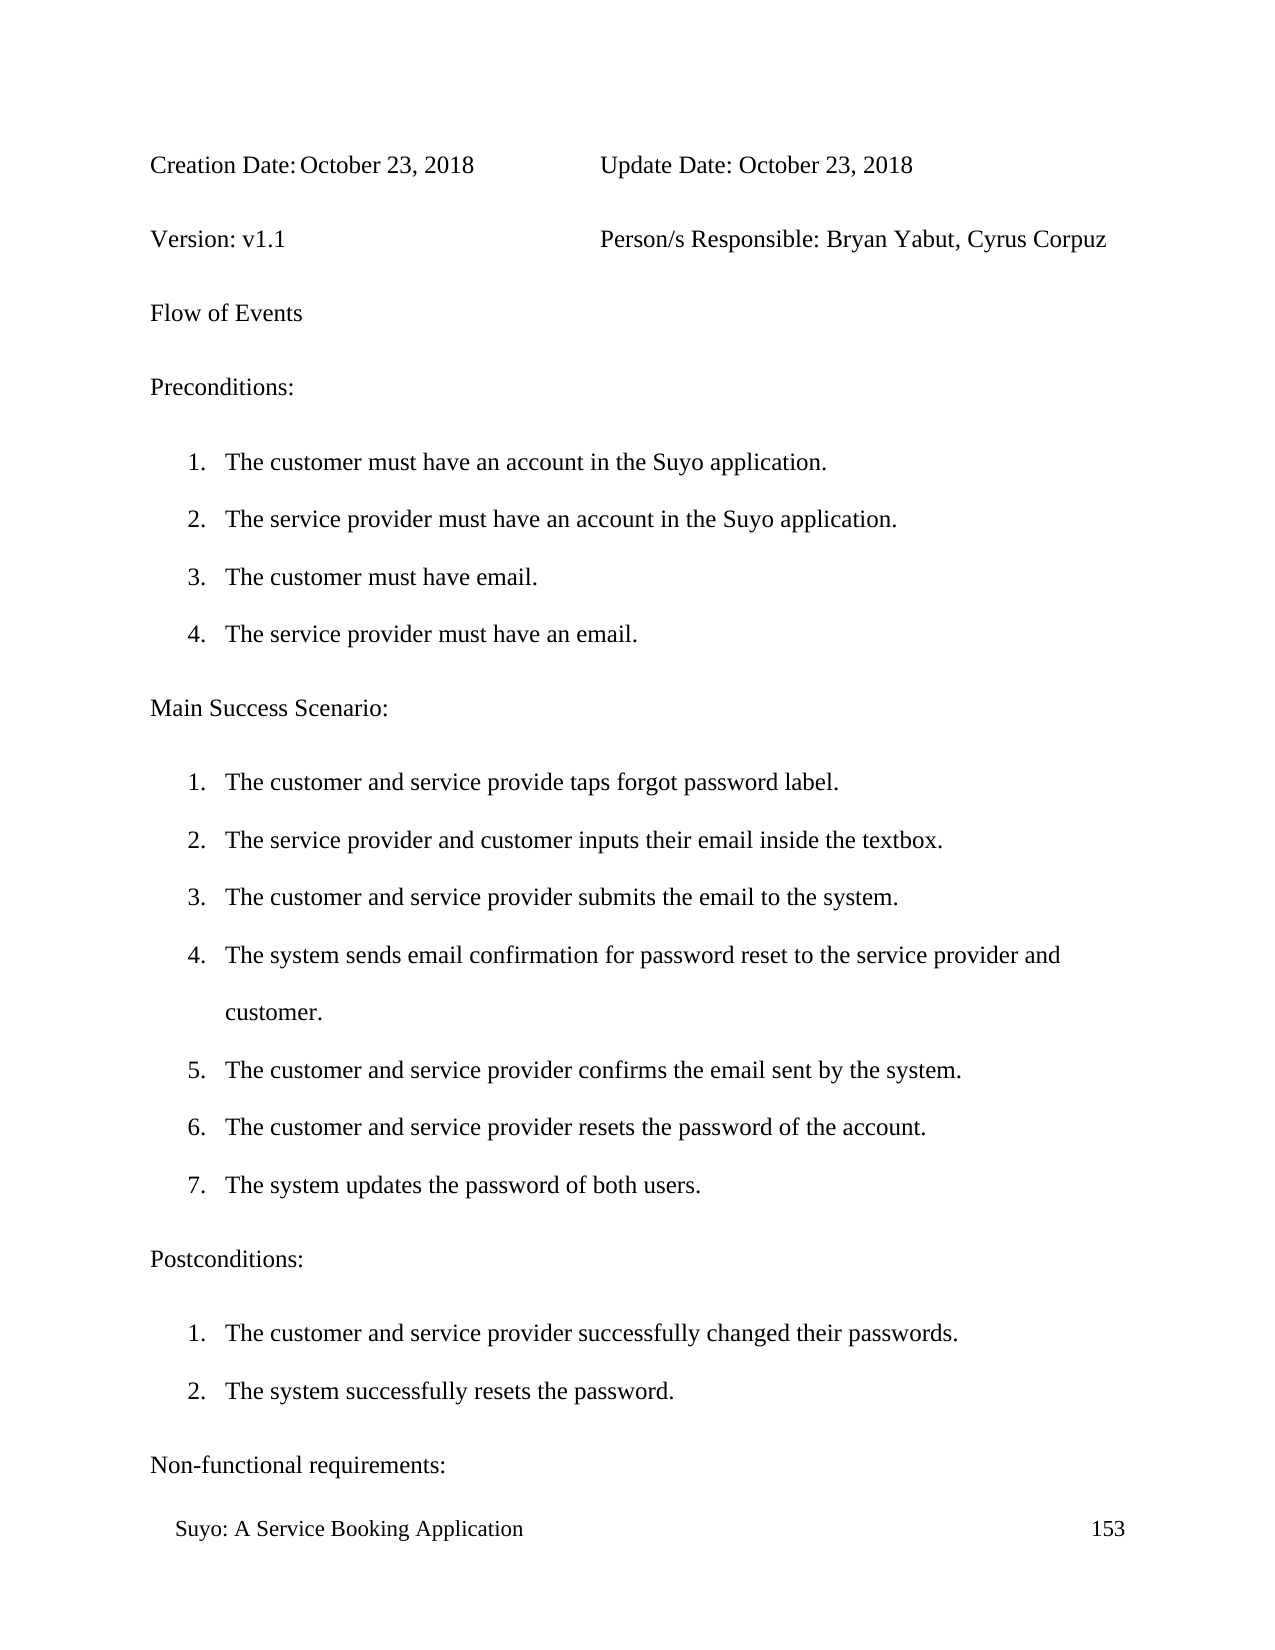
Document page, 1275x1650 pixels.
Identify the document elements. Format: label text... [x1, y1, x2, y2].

list The customer and service provider confirms the email sent by the system. [187, 1055, 1125, 1084]
list The customer and service provide taps forgot password label. [187, 767, 1125, 796]
text Version: v1.1 Person/s Responsible: Bryan Yabut, Cyrus Corpuz [150, 224, 1125, 253]
list The customer and service provider resets the password of the account. [187, 1112, 1125, 1141]
list The customer must have email. [187, 562, 1125, 590]
list The customer and service provider successfully changed their passwords. [187, 1318, 1125, 1347]
list The system updates the password of both users. [187, 1170, 1125, 1199]
list The service provider must have an email. [187, 619, 1125, 648]
list The system successfully resets the password. [187, 1376, 1125, 1404]
text Preconditions: [150, 372, 1125, 401]
list The system sends email confirmation for password reset to the service provider and customer. [187, 940, 1125, 1026]
text Creation Date: October 23, 2018 Update Date: October 23, 2018 [150, 150, 1125, 179]
list The service provider must have an account in the Suyo application. [187, 504, 1125, 533]
text Postconditions: [150, 1244, 1125, 1273]
text Main Success Scenario: [150, 693, 1125, 722]
list The customer must have an account in the Suyo application. [187, 447, 1125, 475]
list The service provider and customer inputs their email inside the textbox. [187, 825, 1125, 854]
text Non-functional requirements: [150, 1450, 1125, 1479]
text Flow of Events [150, 298, 1125, 327]
list The customer and service provider submits the email to the system. [187, 882, 1125, 911]
